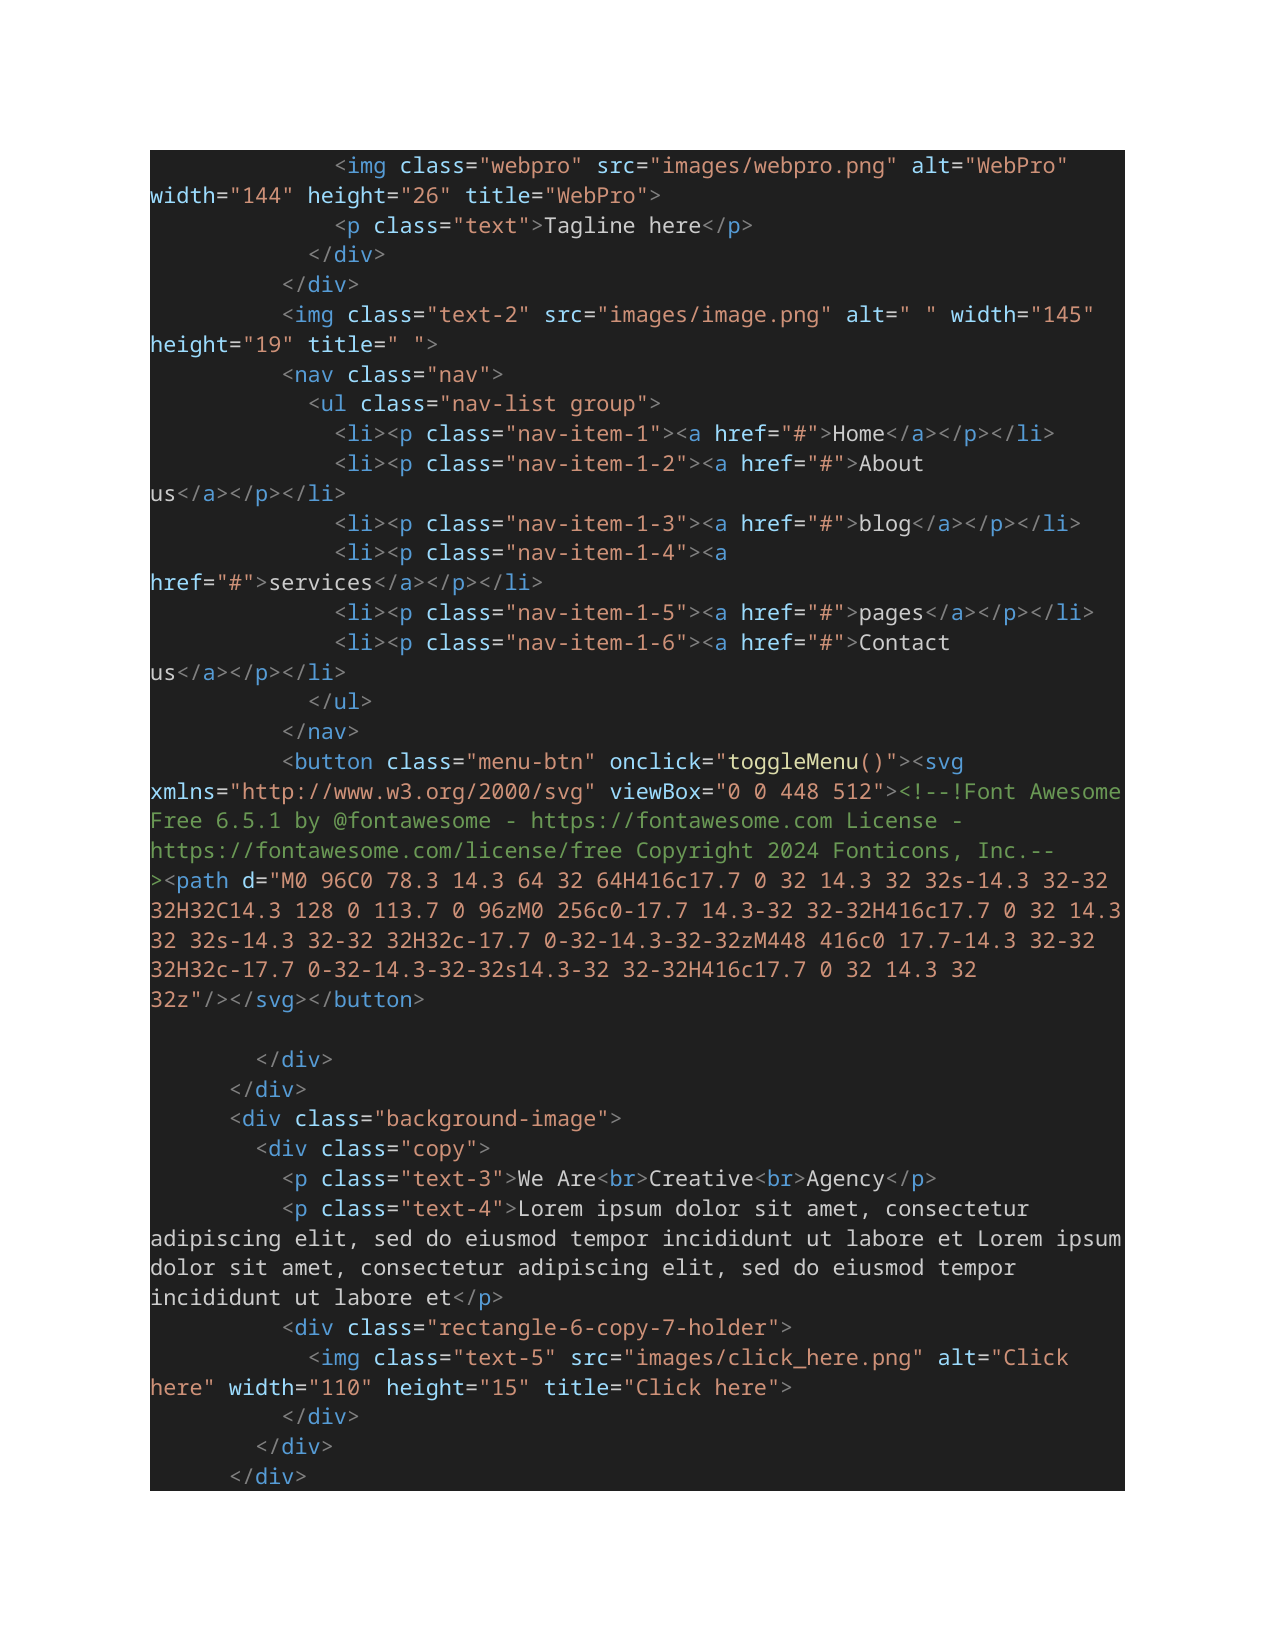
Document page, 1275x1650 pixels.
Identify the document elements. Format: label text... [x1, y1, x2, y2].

text </div> [150, 1073, 1125, 1103]
text <p class="text">Tagline here</p> [150, 209, 1125, 239]
text </nav> [150, 716, 1125, 746]
text <div class="copy"> [150, 1133, 1125, 1163]
text <li><p class="nav-item-1-3"><a href="#">blog</a></p></li> [150, 507, 1125, 537]
text <li><p class="nav-item-1-5"><a href="#">pages</a></p></li> [150, 597, 1125, 627]
text <button class="menu-btn" onclick="toggleMenu()"><svg xmlns="http://www.w3.org/2000/svg" viewBox="0 0 448 512"><!--!Font Awesome Free 6.5.1 by @fontawesome - https://fontawesome.com License - https://fontawesome.com/license/free Copyright 2024 Fonticons, Inc.--><path d="M0 96C0 78.3 14.3 64 32 64H416c17.7 0 32 14.3 32 32s-14.3 32-32 32H32C14.3 128 0 113.7 0 96zM0 256c0-17.7 14.3-32 32-32H416c17.7 0 32 14.3 32 32s-14.3 32-32 32H32c-17.7 0-32-14.3-32-32zM448 416c0 17.7-14.3 32-32 32H32c-17.7 0-32-14.3-32-32s14.3-32 32-32H416c17.7 0 32 14.3 32 32z"/></svg></button> [150, 746, 1125, 1014]
text <img class="text-5" src="images/click_here.png" alt="Click here" width="110" height="15" title="Click here"> [150, 1342, 1125, 1401]
text <ul class="nav-list group"> [150, 388, 1125, 418]
text <div class="background-image"> [150, 1103, 1125, 1133]
text <li><p class="nav-item-1-6"><a href="#">Contact us</a></p></li> [150, 627, 1125, 686]
text </div> [150, 1401, 1125, 1431]
text <li><p class="nav-item-1"><a href="#">Home</a></p></li> [150, 418, 1125, 448]
text <p class="text-4">Lorem ipsum dolor sit amet, consectetur adipiscing elit, sed do eiusmod tempor incididunt ut labore et Lorem ipsum dolor sit amet, consectetur adipiscing elit, sed do eiusmod tempor incididunt ut labore et</p> [150, 1193, 1125, 1312]
text </div> [150, 1431, 1125, 1461]
text <li><p class="nav-item-1-2"><a href="#">About us</a></p></li> [150, 448, 1125, 507]
text <nav class="nav"> [150, 358, 1125, 388]
text <p class="text-3">We Are<br>Creative<br>Agency</p> [150, 1163, 1125, 1193]
text </div> [150, 269, 1125, 299]
text <div class="rectangle-6-copy-7-holder"> [150, 1312, 1125, 1342]
text </ul> [150, 686, 1125, 716]
text <li><p class="nav-item-1-4"><a href="#">services</a></p></li> [150, 537, 1125, 597]
text </div> [150, 1461, 1125, 1491]
text <img class="text-2" src="images/image.png" alt=" " width="145" height="19" title=" "> [150, 299, 1125, 358]
text <img class="webpro" src="images/webpro.png" alt="WebPro" width="144" height="26" title="WebPro"> [150, 150, 1125, 209]
text </div> [150, 1044, 1125, 1073]
text </div> [150, 239, 1125, 269]
